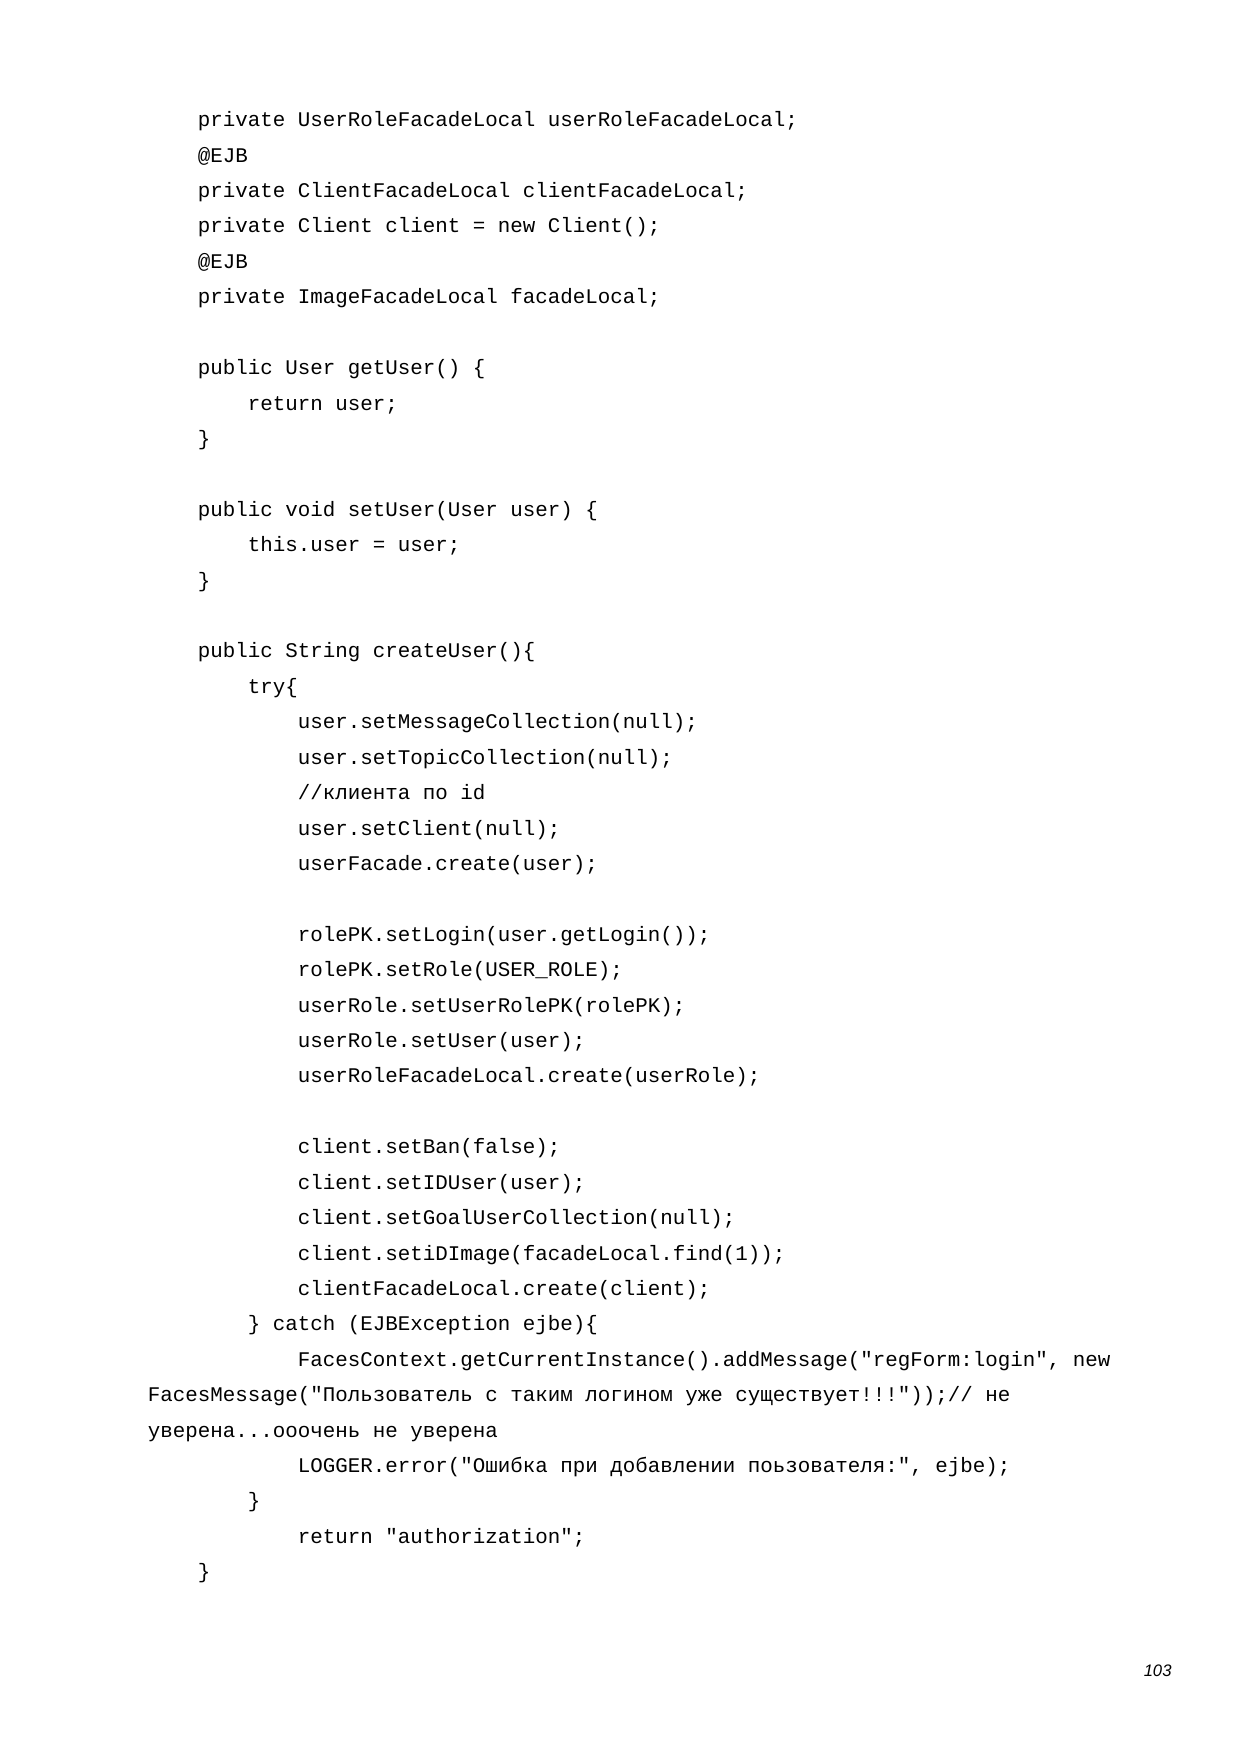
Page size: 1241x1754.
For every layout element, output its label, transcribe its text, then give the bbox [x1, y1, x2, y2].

text } [148, 1491, 1164, 1514]
text client.setGoalUserCollection(null); [148, 1207, 1164, 1231]
text user.setTopicCollection(null); [148, 747, 1164, 770]
text return user; [148, 393, 1164, 416]
text try{ [148, 676, 1164, 699]
text } catch (EJBException ejbe){ [148, 1313, 1164, 1337]
text userRole.setUserRolePK(rolePK); [148, 995, 1164, 1018]
text user.setMessageCollection(null); [148, 711, 1164, 735]
text user.setClient(null); [148, 818, 1164, 841]
text } [148, 570, 1164, 593]
text this.user = user; [148, 534, 1164, 558]
text public User getUser() { [148, 357, 1164, 381]
text //клиента по id [148, 782, 1164, 806]
text userRoleFacadeLocal.create(userRole); [148, 1066, 1164, 1089]
text clientFacadeLocal.create(client); [148, 1278, 1164, 1302]
text userFacade.create(user); [148, 853, 1164, 877]
text return "authorization"; [148, 1526, 1164, 1549]
text FacesContext.getCurrentInstance().addMessage("regForm:login", new FacesMessage("Пользователь с таким логином уже существует!!!"));// не уверена...ооочень не уверена [148, 1349, 1164, 1443]
text } [148, 428, 1164, 452]
text private ClientFacadeLocal clientFacadeLocal; [148, 180, 1164, 204]
text userRole.setUser(user); [148, 1030, 1164, 1054]
text private Client client = new Client(); [148, 216, 1164, 239]
text rolePK.setLogin(user.getLogin()); [148, 924, 1164, 947]
text } [148, 1561, 1164, 1585]
text client.setiDImage(facadeLocal.find(1)); [148, 1243, 1164, 1266]
text public String createUser(){ [148, 641, 1164, 664]
text @EJB [148, 145, 1164, 168]
text LOGGER.error("Ошибка при добавлении поьзователя:", ejbe); [148, 1455, 1164, 1479]
text client.setBan(false); [148, 1136, 1164, 1160]
text @EJB [148, 251, 1164, 274]
text rolePK.setRole(USER_ROLE); [148, 959, 1164, 983]
text public void setUser(User user) { [148, 499, 1164, 522]
text client.setIDUser(user); [148, 1172, 1164, 1195]
text private ImageFacadeLocal facadeLocal; [148, 286, 1164, 310]
text private UserRoleFacadeLocal userRoleFacadeLocal; [148, 109, 1164, 133]
